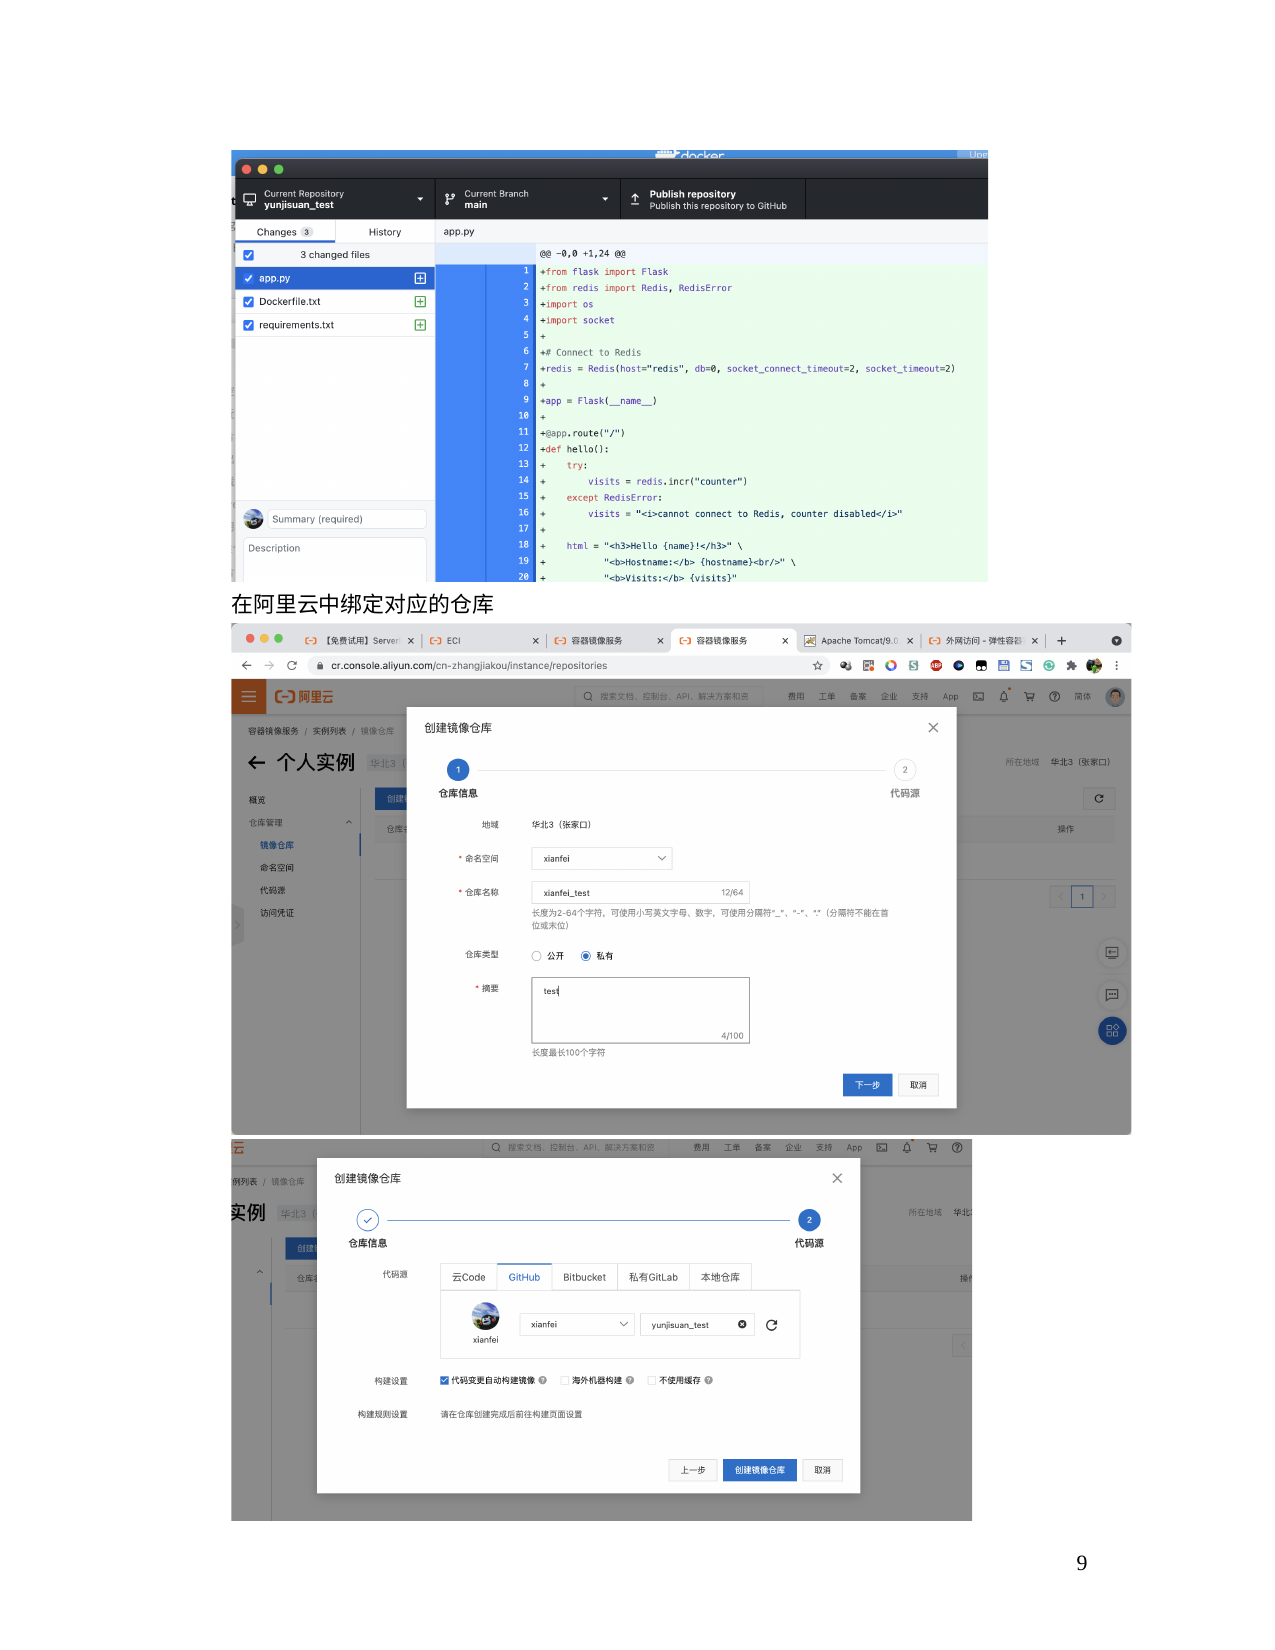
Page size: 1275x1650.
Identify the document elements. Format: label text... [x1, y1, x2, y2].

picture [231, 150, 989, 582]
picture [231, 623, 1132, 1135]
text 在阿里云中绑定对应的仓库 [187, 587, 1087, 618]
picture [231, 1139, 973, 1521]
